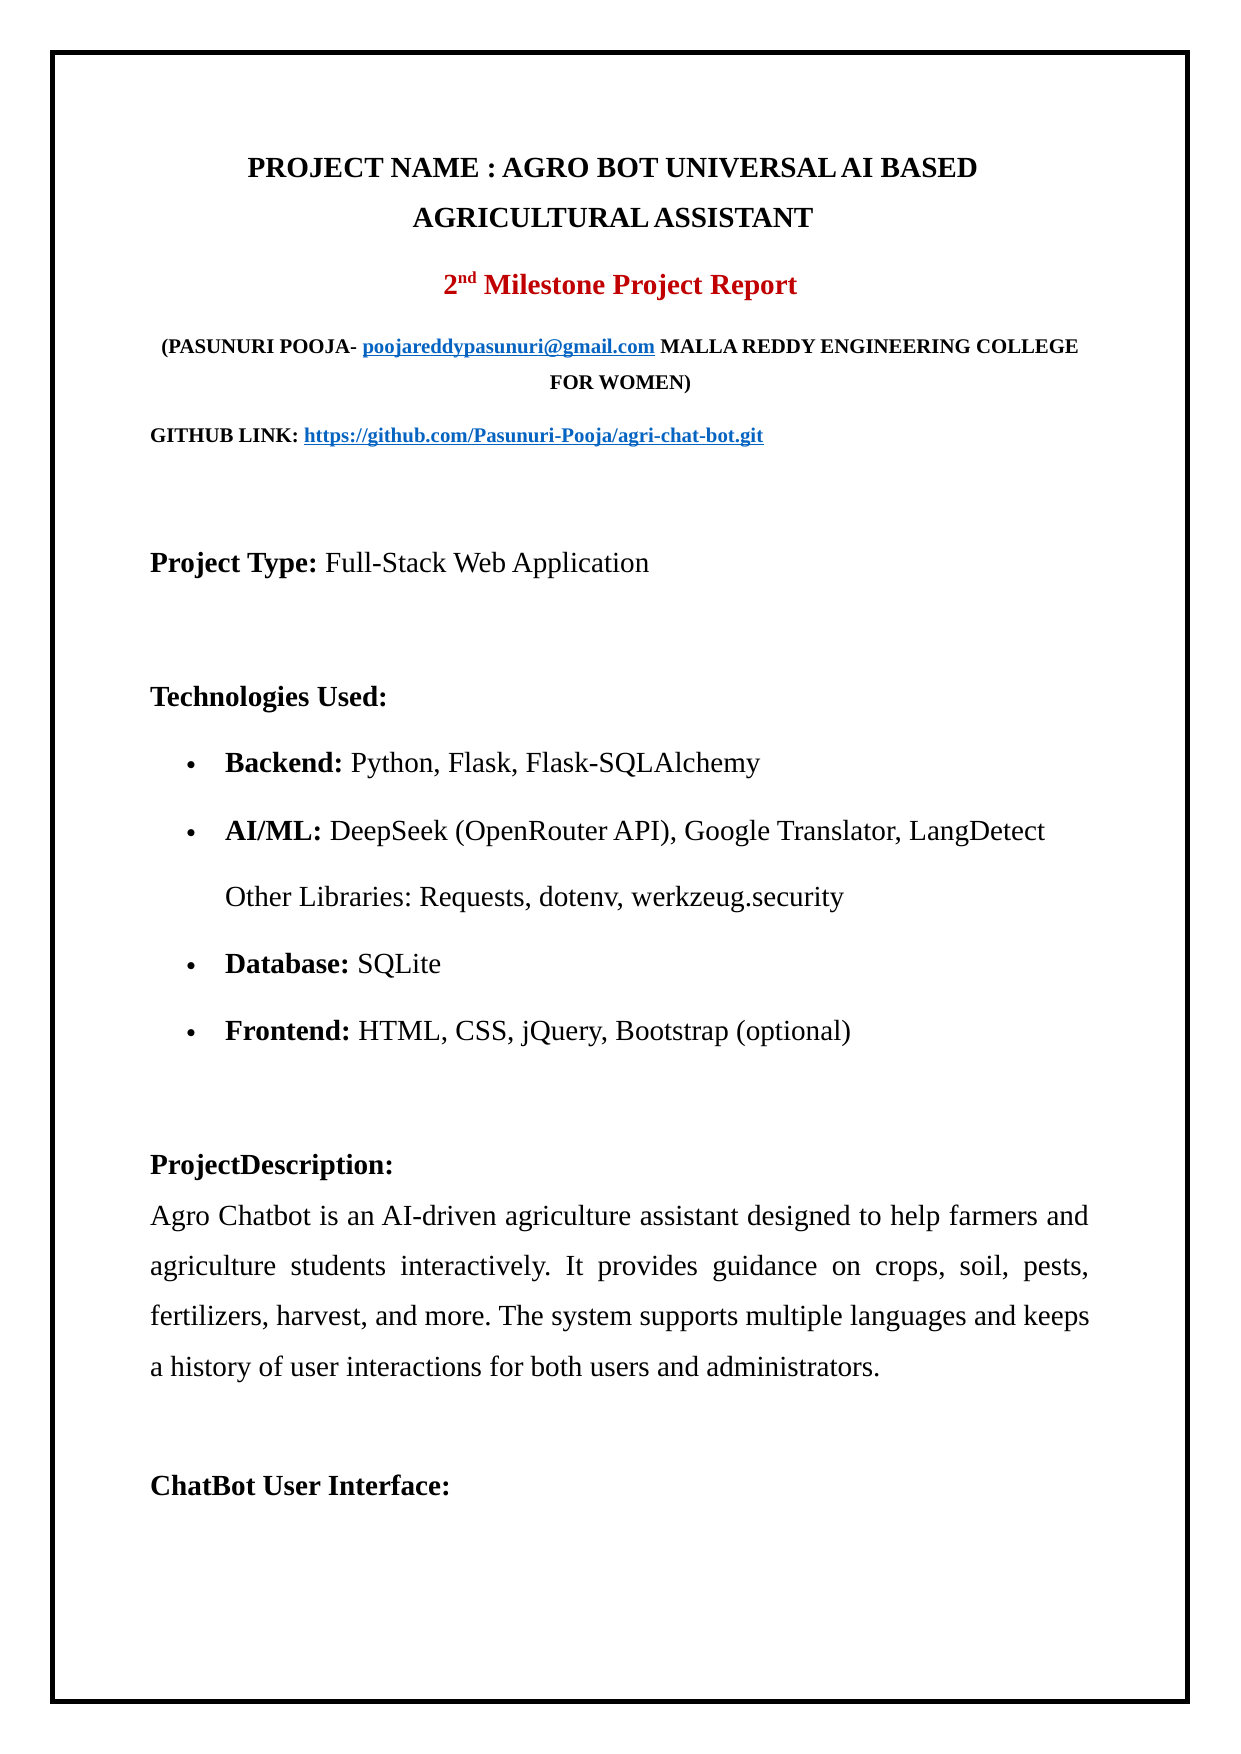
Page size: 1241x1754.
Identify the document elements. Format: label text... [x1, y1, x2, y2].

text (PASUNURI POOJA- poojareddypasunuri@gmail.com MALLA REDDY ENGINEERING COLLEGE FOR WOMEN) [150, 334, 1090, 394]
text PROJECT NAME : AGRO BOT UNIVERSAL AI BASED AGRICULTURAL ASSISTANT [135, 150, 1090, 234]
list Frontend: HTML, CSS, jQuery, Bootstrap (optional) [187, 1013, 1090, 1047]
list Backend: Python, Flask, Flask-SQLAlchemy [187, 746, 1090, 779]
text Technologies Used: [150, 679, 1090, 712]
text ProjectDescription: Agro Chatbot is an AI-driven agriculture assistant designed to help farmers and agriculture students interactively. It provides guidance on crops, soil, pests, fertilizers, harvest, and more. The system supports multiple languages and keeps a history of user interactions for both users and administrators. [150, 1147, 1090, 1382]
text GITHUB LINK: https://github.com/Pasunuri-Pooja/agri-chat-bot.git [150, 423, 1090, 447]
text 2nd Milestone Project Report [150, 267, 1090, 301]
text Project Type: Full-Stack Web Application [150, 545, 1090, 578]
text Other Libraries: Requests, dotenv, werkzeug.security [225, 879, 1090, 913]
list Database: SQLite [187, 947, 1090, 980]
list AI/ML: DeepSeek (OpenRouter API), Google Translator, LangDetect [187, 813, 1090, 846]
text ChatBot User Interface: [150, 1468, 1090, 1502]
